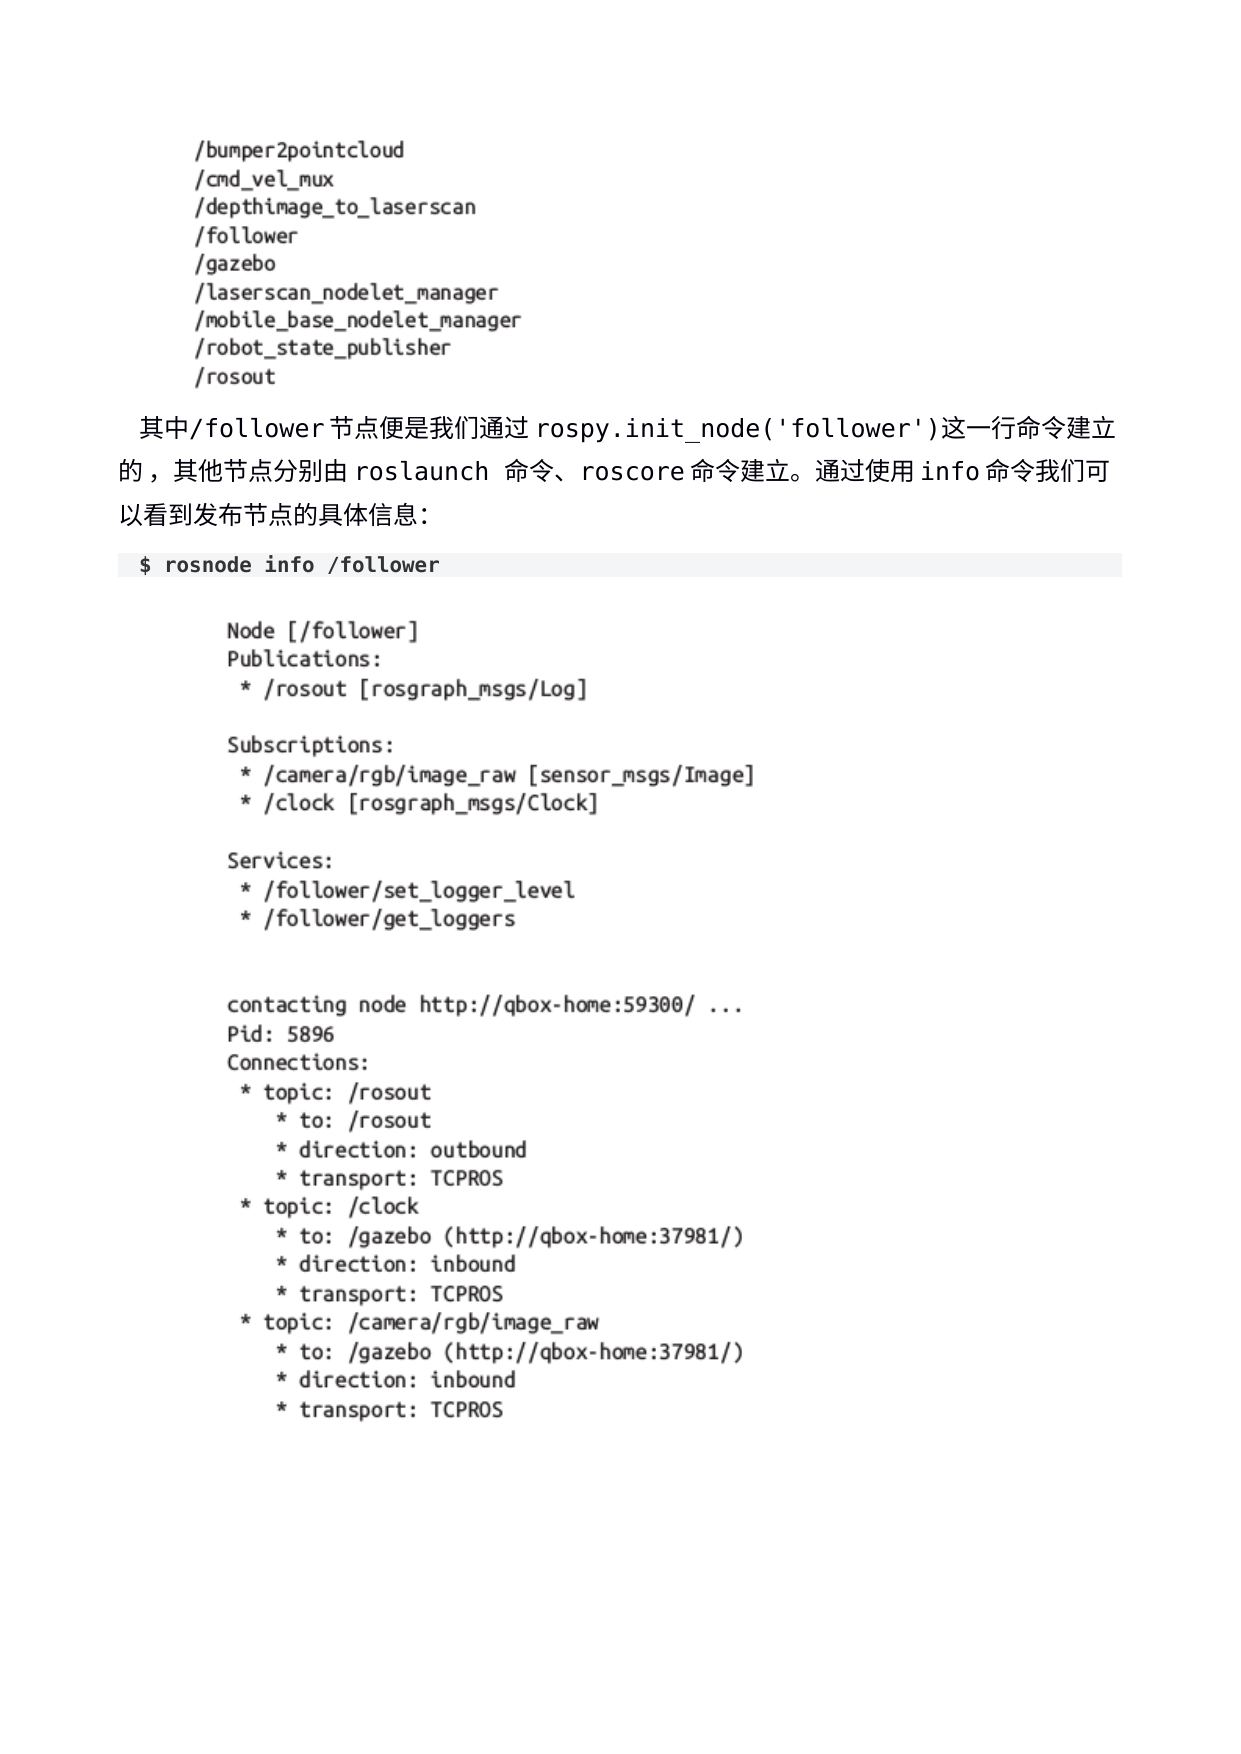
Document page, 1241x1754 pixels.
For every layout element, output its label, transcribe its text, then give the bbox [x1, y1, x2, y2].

picture [204, 601, 1036, 1433]
picture [139, 124, 1101, 401]
text $ rosnode info /follower [118, 553, 1122, 577]
